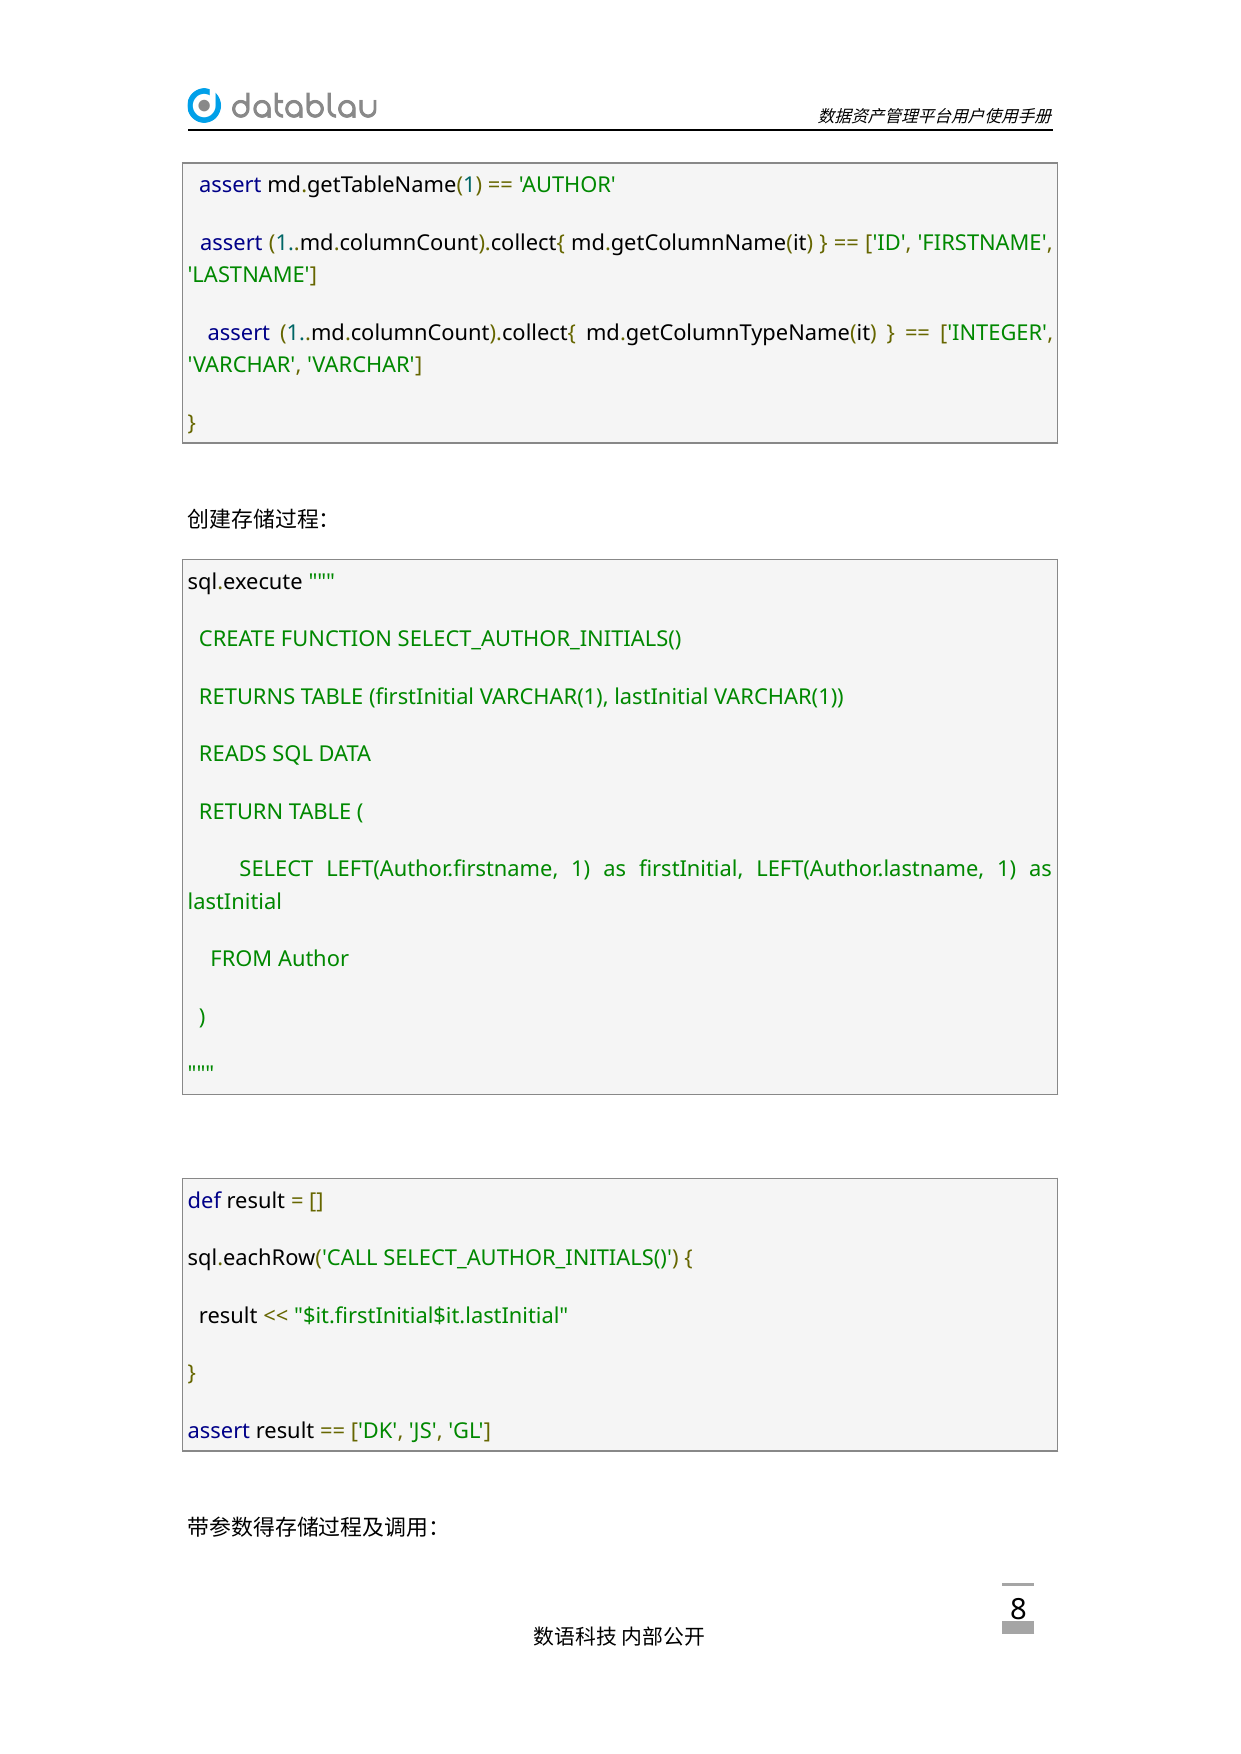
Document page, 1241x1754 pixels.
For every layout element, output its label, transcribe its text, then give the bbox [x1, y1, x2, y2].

text 创建存储过程： [187, 501, 1053, 534]
text sql.eachRow('CALL SELECT_AUTHOR_INITIALS()') { [183, 1235, 1057, 1273]
text assert result == ['DK', 'JS', 'GL'] [183, 1408, 1057, 1450]
text assert (1..md.columnCount).collect{ md.getColumnTypeName(it) } == ['INTEGER', 'VARCHAR', 'VARCHAR'] [183, 310, 1057, 381]
text sql.execute """ [183, 560, 1057, 597]
text RETURNS TABLE (firstInitial VARCHAR(1), lastInitial VARCHAR(1)) [183, 674, 1057, 712]
text assert (1..md.columnCount).collect{ md.getColumnName(it) } == ['ID', 'FIRSTNAME', 'LASTNAME'] [183, 220, 1057, 291]
text assert md.getTableName(1) == 'AUTHOR' [183, 164, 1057, 201]
text RETURN TABLE ( [183, 789, 1057, 827]
text SELECT LEFT(Author.firstname, 1) as firstInitial, LEFT(Author.lastname, 1) as lastInitial [183, 846, 1057, 917]
text def result = [] [183, 1179, 1057, 1216]
text } [183, 400, 1057, 442]
text FROM Author [183, 936, 1057, 974]
picture [187, 88, 198, 99]
text CREATE FUNCTION SELECT_AUTHOR_INITIALS() [183, 616, 1057, 654]
text ) [183, 994, 1057, 1032]
picture [187, 112, 197, 123]
text result << "$it.firstInitial$it.lastInitial" [183, 1293, 1057, 1331]
text 带参数得存储过程及调用： [187, 1509, 1053, 1542]
text READS SQL DATA [183, 731, 1057, 769]
text """ [183, 1051, 1057, 1094]
picture [193, 88, 377, 123]
text } [183, 1350, 1057, 1388]
